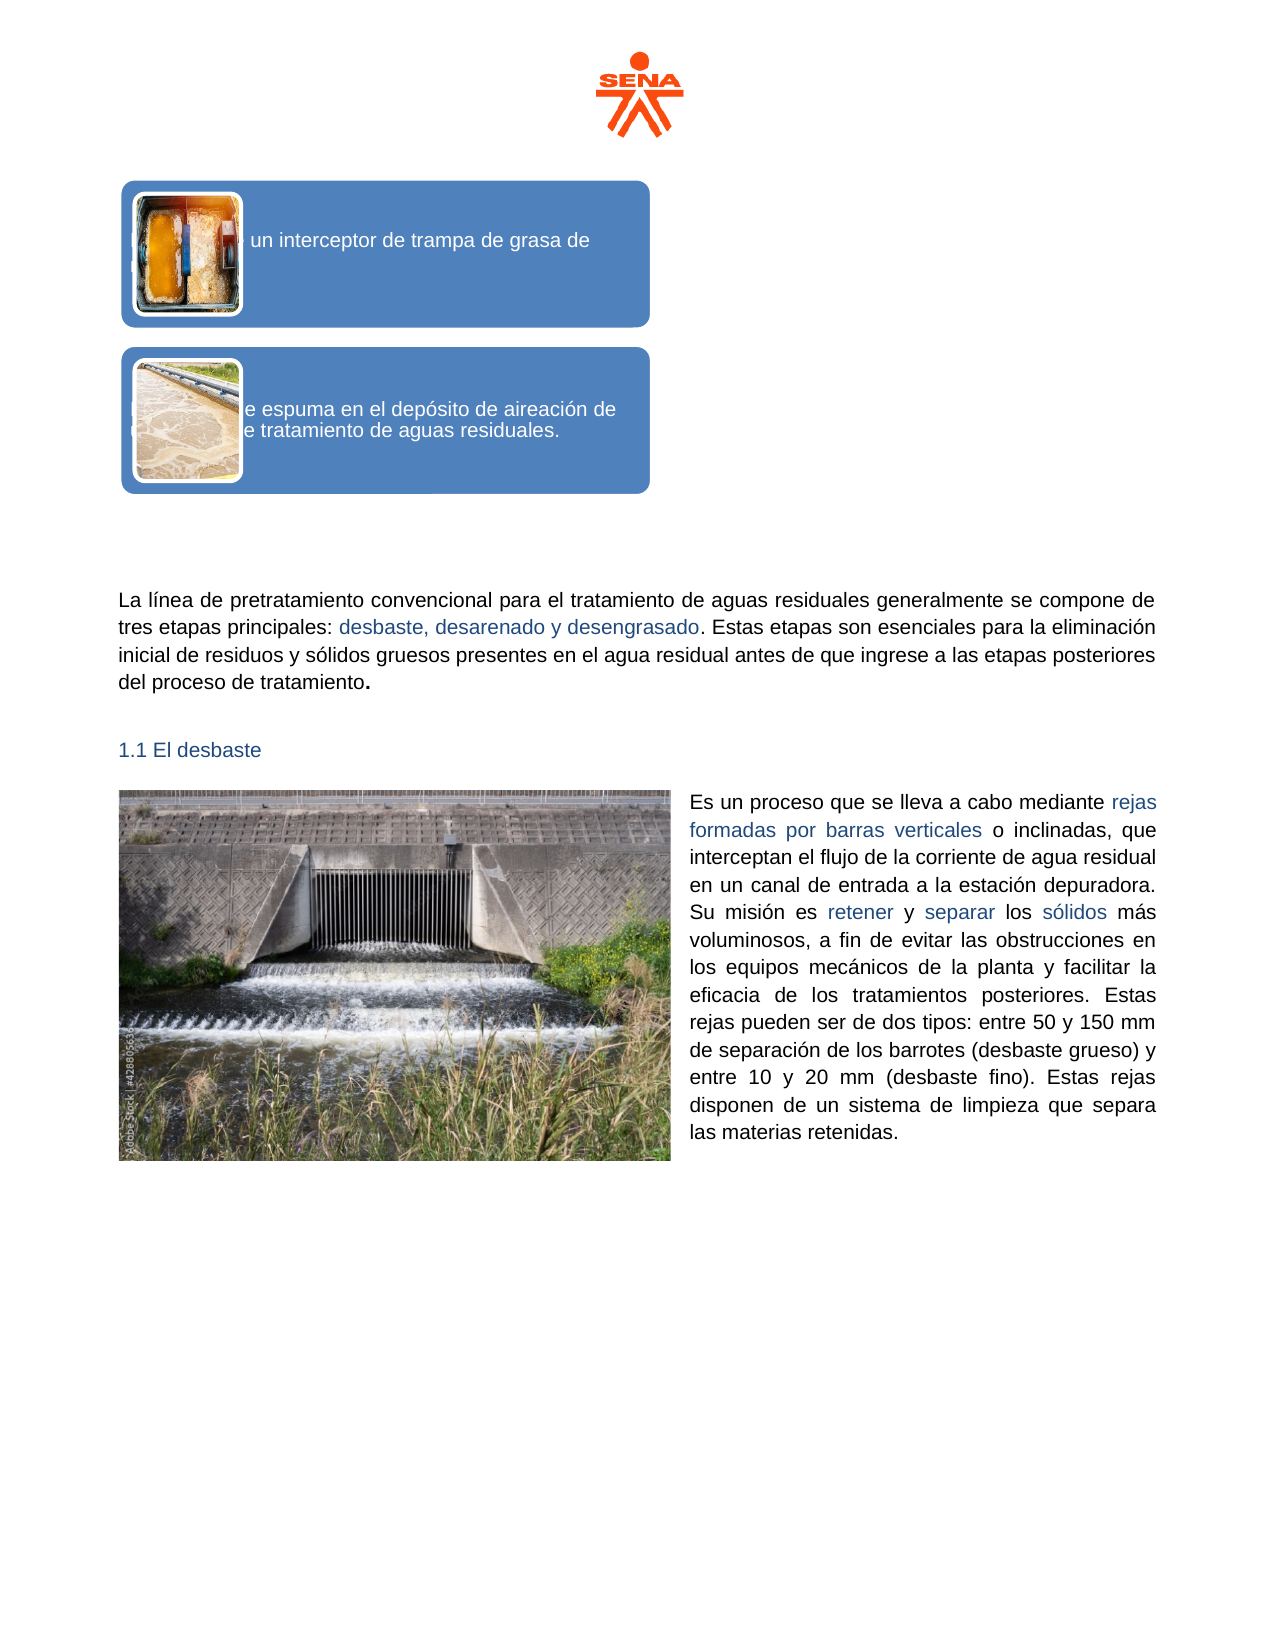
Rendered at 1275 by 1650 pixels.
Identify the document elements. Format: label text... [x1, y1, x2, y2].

text 1.1 El desbaste [118, 737, 1157, 761]
picture [137, 363, 238, 479]
text La línea de pretratamiento convencional para el tratamiento de aguas residuales generalmente se compone de tres etapas principales: desbaste, desarenado y desengrasado. Estas etapas son esenciales para la eliminación inicial de residuos y sólidos gruesos presentes en el agua residual antes de que ingrese a las etapas posteriores del proceso de tratamiento. [118, 587, 1157, 694]
text Es un proceso que se lleva a cabo mediante rejas formadas por barras verticales o inclinadas, que interceptan el flujo de la corriente de agua residual en un canal de entrada a la estación depuradora. Su misión es retener y separar los sólidos más voluminosos, a fin de evitar las obstrucciones en los equipos mecánicos de la planta y facilitar la eficacia de los tratamientos posteriores. Estas rejas pueden ser de dos tipos: entre 50 y 150 mm de separación de los barrotes (desbaste grueso) y entre 10 y 20 mm (desbaste fino). Estas rejas disponen de un sistema de limpieza que separa las materias retenidas. [670, 790, 1157, 1144]
picture [137, 196, 238, 312]
picture [117, 790, 670, 1159]
picture [585, 48, 690, 142]
